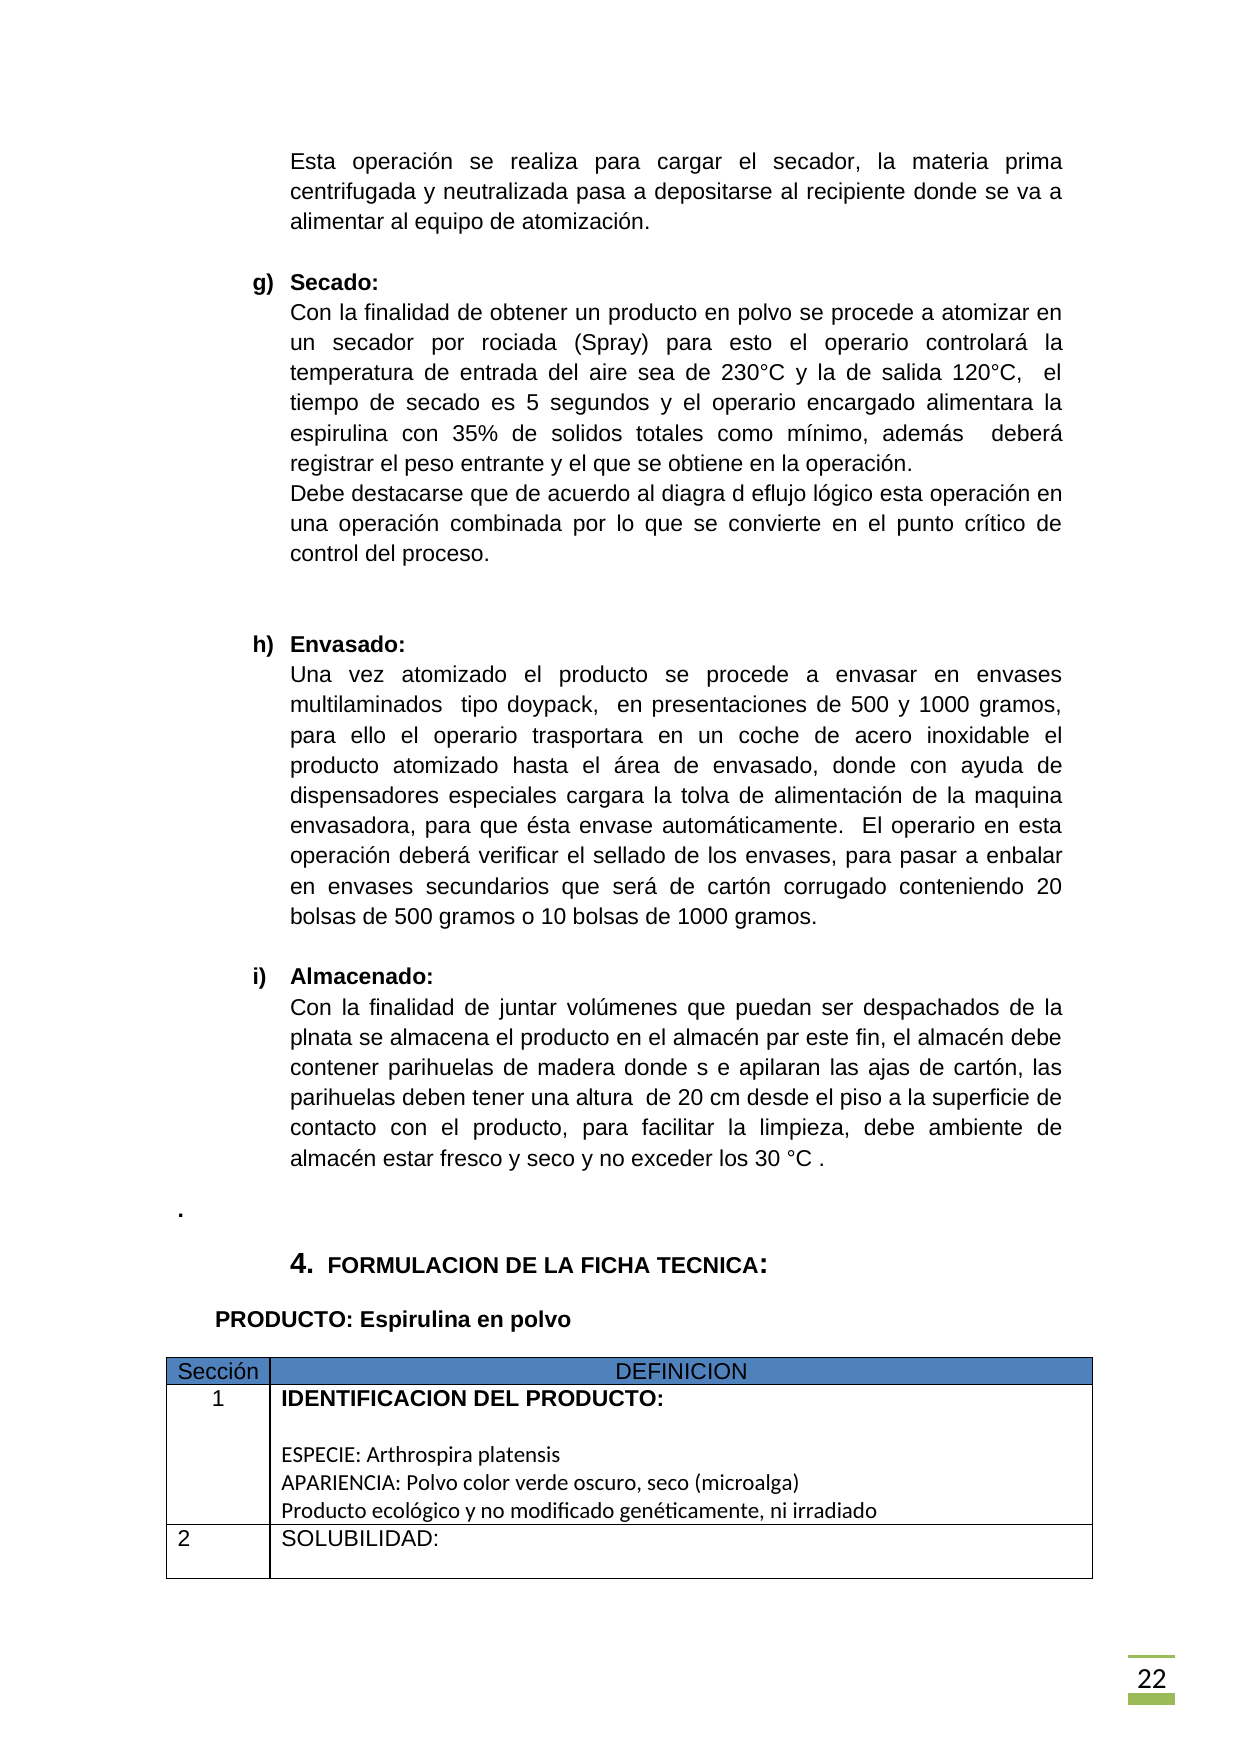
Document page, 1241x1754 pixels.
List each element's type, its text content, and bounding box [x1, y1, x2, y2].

list Envasado: [252, 631, 1063, 657]
list FORMULACION DE LA FICHA TECNICA: [290, 1247, 1063, 1280]
list Secado: [252, 268, 1063, 295]
table_header Sección [167, 1358, 269, 1384]
text . [177, 1196, 1063, 1222]
list Con la finalidad de obtener un producto en polvo se procede a atomizar en un secador por rociada (Spray) para esto el operario controlará la temperatura de entrada del aire sea de 230°C y la de salida 120°C, el tiempo de secado es 5 segundos y el operario encargado alimentara la espirulina con 35% de solidos totales como mínimo, además deberá registrar el peso entrante y el que se obtiene en la operación. [290, 299, 1063, 476]
text PRODUCTO: Espirulina en polvo [215, 1306, 1063, 1332]
table_cell IDENTIFICACION DEL PRODUCTO: ESPECIE: Arthrospira platensis APARIENCIA: Polvo color verde oscuro, seco (microalga) Producto ecológico y no modificado genéticamente, ni irradiado [271, 1385, 1092, 1524]
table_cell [271, 1525, 1092, 1578]
list Con la finalidad de juntar volúmenes que puedan ser despachados de la plnata se almacena el producto en el almacén par este fin, el almacén debe contener parihuelas de madera donde s e apilaran las ajas de cartón, las parihuelas deben tener una altura de 20 cm desde el piso a la superficie de contacto con el producto, para facilitar la limpieza, debe ambiente de almacén estar fresco y seco y no exceder los 30 °C . [290, 993, 1063, 1171]
table_cell 1 [167, 1385, 269, 1524]
table_header DEFINICION [271, 1358, 1092, 1384]
list Una vez atomizado el producto se procede a envasar en envases multilaminados tipo doypack, en presentaciones de 500 y 1000 gramos, para ello el operario trasportara en un coche de acero inoxidable el producto atomizado hasta el área de envasado, donde con ayuda de dispensadores especiales cargara la tolva de alimentación de la maquina envasadora, para que ésta envase automáticamente. El operario en esta operación deberá verificar el sellado de los envases, para pasar a enbalar en envases secundarios que será de cartón corrugado conteniendo 20 bolsas de 500 gramos o 10 bolsas de 1000 gramos. [290, 661, 1063, 929]
list Debe destacarse que de acuerdo al diagra d eflujo lógico esta operación en una operación combinada por lo que se convierte en el punto crítico de control del proceso. [290, 480, 1063, 567]
table_cell 2 [167, 1525, 269, 1578]
list Esta operación se realiza para cargar el secador, la materia prima centrifugada y neutralizada pasa a depositarse al recipiente donde se va a alimentar al equipo de atomización. [290, 148, 1063, 234]
list Almacenado: [252, 963, 1063, 989]
